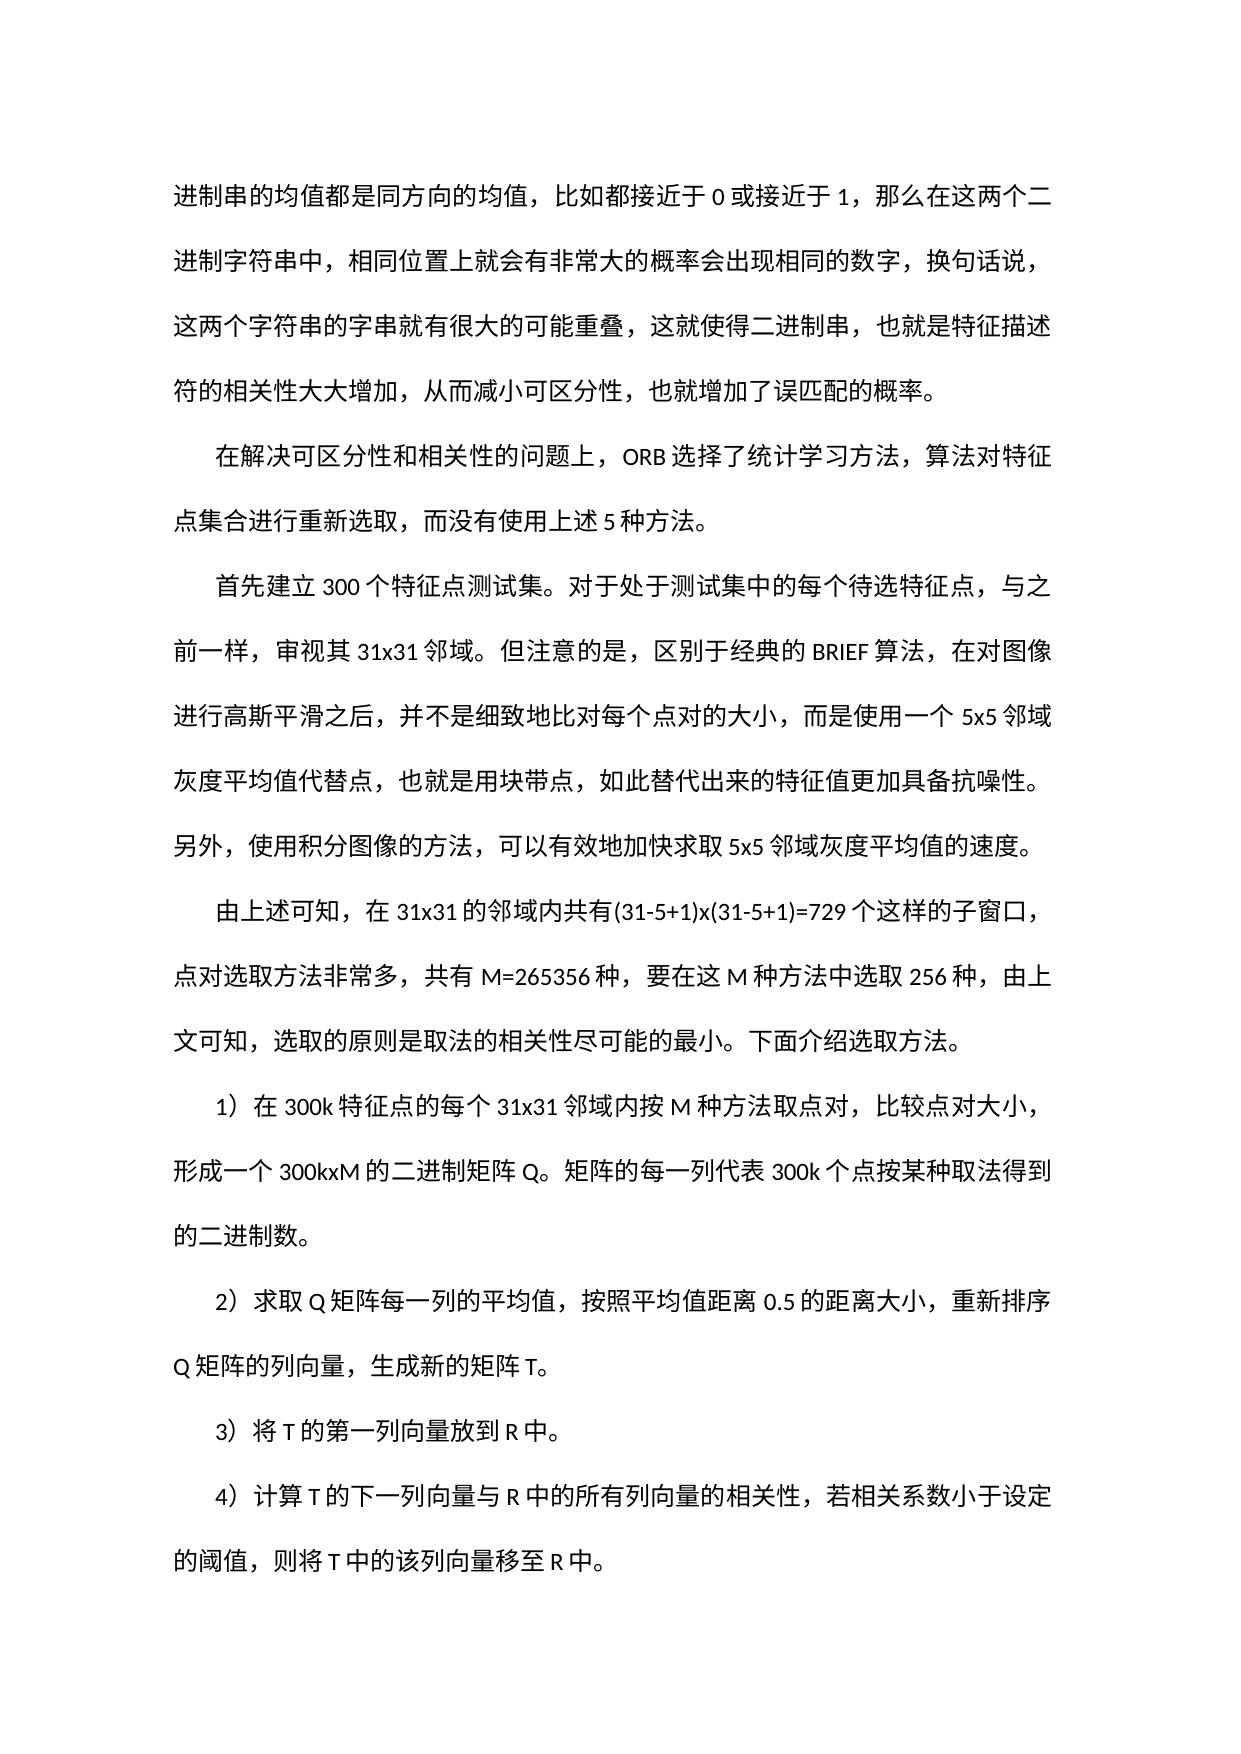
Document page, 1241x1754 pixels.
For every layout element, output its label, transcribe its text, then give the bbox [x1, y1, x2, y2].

text 首先建立300个特征点测试集。对于处于测试集中的每个待选特征点，与之前一样，审视其31x31邻域。但注意的是，区别于经典的BRIEF算法，在对图像进行高斯平滑之后，并不是细致地比对每个点对的大小，而是使用一个5x5邻域灰度平均值代替点，也就是用块带点，如此替代出来的特征值更加具备抗噪性。另外，使用积分图像的方法，可以有效地加快求取5x5邻域灰度平均值的速度。 [173, 552, 1053, 877]
text 3）将T的第一列向量放到R中。 [173, 1397, 1053, 1462]
text 在解决可区分性和相关性的问题上，ORB选择了统计学习方法，算法对特征点集合进行重新选取，而没有使用上述5种方法。 [173, 422, 1053, 552]
text 2）求取Q矩阵每一列的平均值，按照平均值距离0.5的距离大小，重新排序Q矩阵的列向量，生成新的矩阵T。 [173, 1267, 1053, 1397]
text 4）计算T的下一列向量与R中的所有列向量的相关性，若相关系数小于设定的阈值，则将T中的该列向量移至R中。 [173, 1462, 1053, 1592]
text 1）在300k特征点的每个31x31邻域内按M种方法取点对，比较点对大小，形成一个300kxM的二进制矩阵Q。矩阵的每一列代表300k个点按某种取法得到的二进制数。 [173, 1072, 1053, 1267]
text 由上述可知，在31x31的邻域内共有(31-5+1)x(31-5+1)=729个这样的子窗口，点对选取方法非常多，共有 M=265356种，要在这M种方法中选取256种，由上文可知，选取的原则是取法的相关性尽可能的最小。下面介绍选取方法。 [173, 877, 1053, 1072]
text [173, 162, 1053, 422]
